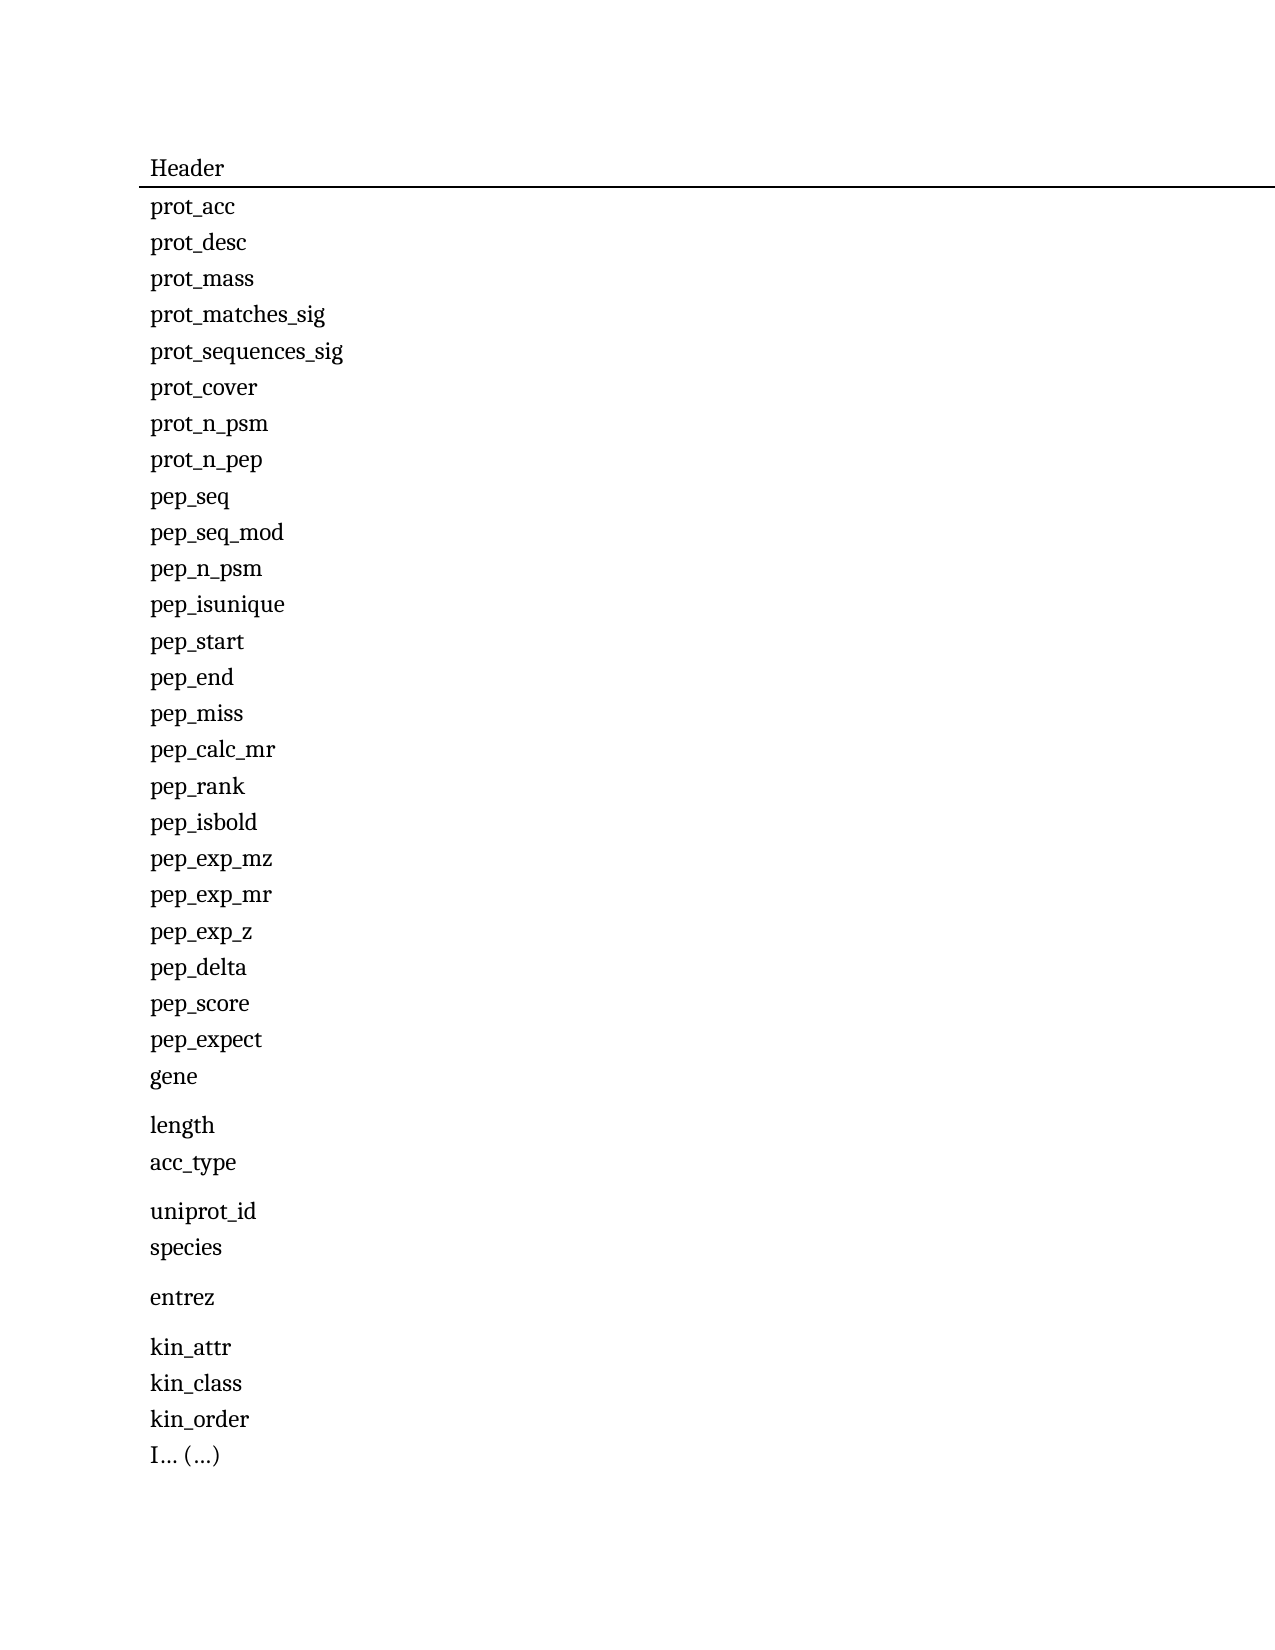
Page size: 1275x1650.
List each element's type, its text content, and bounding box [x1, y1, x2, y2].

table_cell pep_seq [139, 478, 1275, 514]
table_cell species [139, 1230, 1275, 1279]
table_cell pep_n_psm [139, 550, 1275, 587]
table_cell pep_score [139, 985, 1275, 1022]
table_cell pep_isunique [139, 587, 1275, 623]
table_cell kin_order [139, 1401, 1275, 1437]
table_cell pep_exp_mr [139, 877, 1275, 913]
table_cell gene [139, 1058, 1275, 1107]
table_cell pep_end [139, 659, 1275, 695]
table_cell prot_matches_sig [139, 297, 1275, 333]
table_cell uniprot_id [139, 1193, 1275, 1229]
table_cell prot_n_pep [139, 442, 1275, 478]
table_cell I… (…) [139, 1438, 1275, 1474]
table_cell entrez [139, 1279, 1275, 1329]
table_header Header [139, 150, 1275, 186]
table_cell pep_seq_mod [139, 514, 1275, 550]
table_cell prot_desc [139, 224, 1275, 260]
table_cell pep_start [139, 623, 1275, 659]
table_cell prot_acc [139, 188, 1275, 224]
table_cell length [139, 1108, 1275, 1144]
table_cell prot_n_psm [139, 405, 1275, 442]
table_cell pep_miss [139, 695, 1275, 732]
table_cell kin_attr [139, 1329, 1275, 1365]
table_cell pep_calc_mr [139, 732, 1275, 768]
table_cell pep_isbold [139, 804, 1275, 840]
table_cell pep_expect [139, 1022, 1275, 1058]
table_cell acc_type [139, 1144, 1275, 1193]
table_cell prot_sequences_sig [139, 333, 1275, 369]
table_cell prot_mass [139, 260, 1275, 297]
table_cell pep_rank [139, 768, 1275, 804]
table_cell pep_delta [139, 949, 1275, 985]
table_cell pep_exp_mz [139, 840, 1275, 877]
table_cell pep_exp_z [139, 913, 1275, 949]
table_cell prot_cover [139, 369, 1275, 405]
table_cell kin_class [139, 1365, 1275, 1401]
